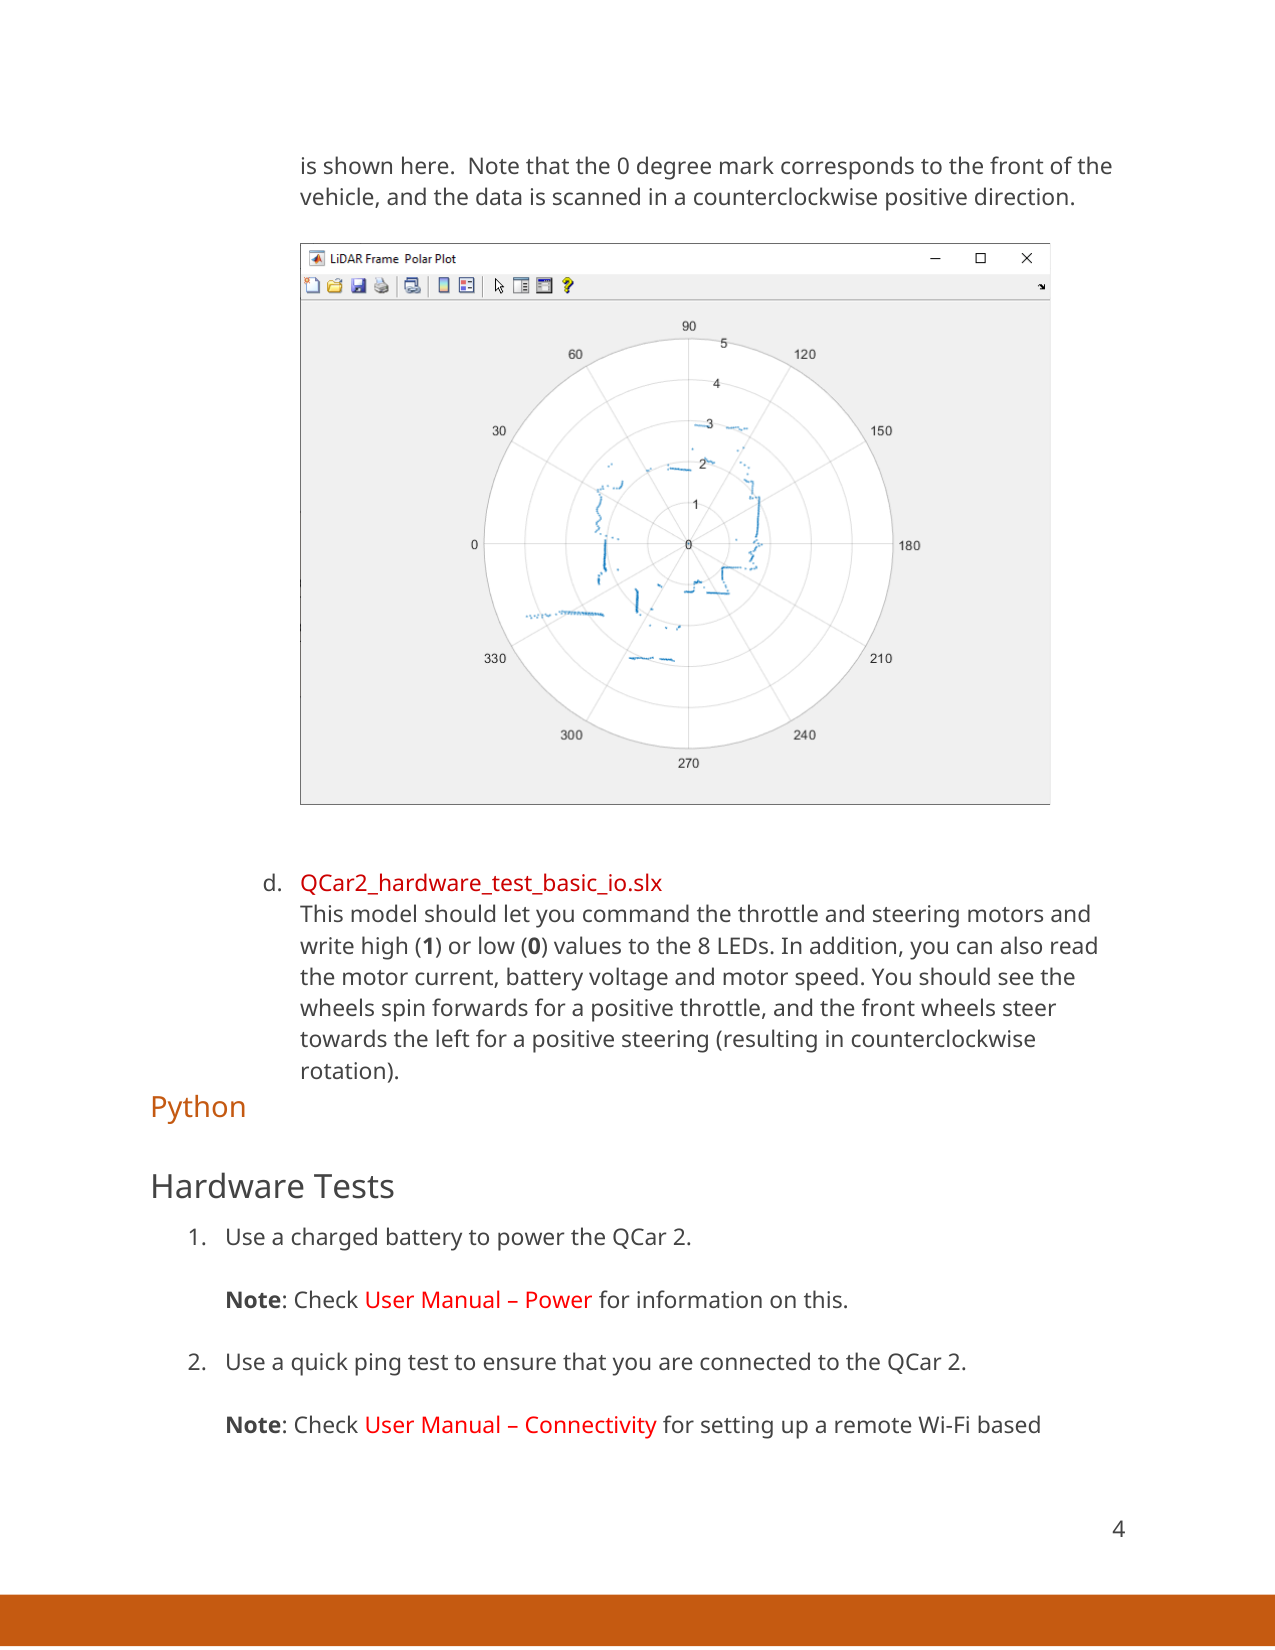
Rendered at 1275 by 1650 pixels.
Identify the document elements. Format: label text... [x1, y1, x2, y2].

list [262, 150, 1125, 244]
list Use a charged battery to power the QCar 2. Note: Check User Manual – Power for information on this. [187, 1221, 1125, 1346]
picture [300, 243, 1050, 805]
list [187, 1346, 1125, 1440]
subtitle Hardware Tests [150, 1163, 1125, 1208]
list QCar2_hardware_test_basic_io.slx This model should let you command the throttle and steering motors and write high (1) or low (0) values to the 8 LEDs. In addition, you can also read the motor current, battery voltage and motor speed. You should see the wheels spin forwards for a positive throttle, and the front wheels steer towards the left for a positive steering (resulting in counterclockwise rotation). [262, 867, 1125, 1086]
subtitle Python [150, 1086, 1125, 1126]
